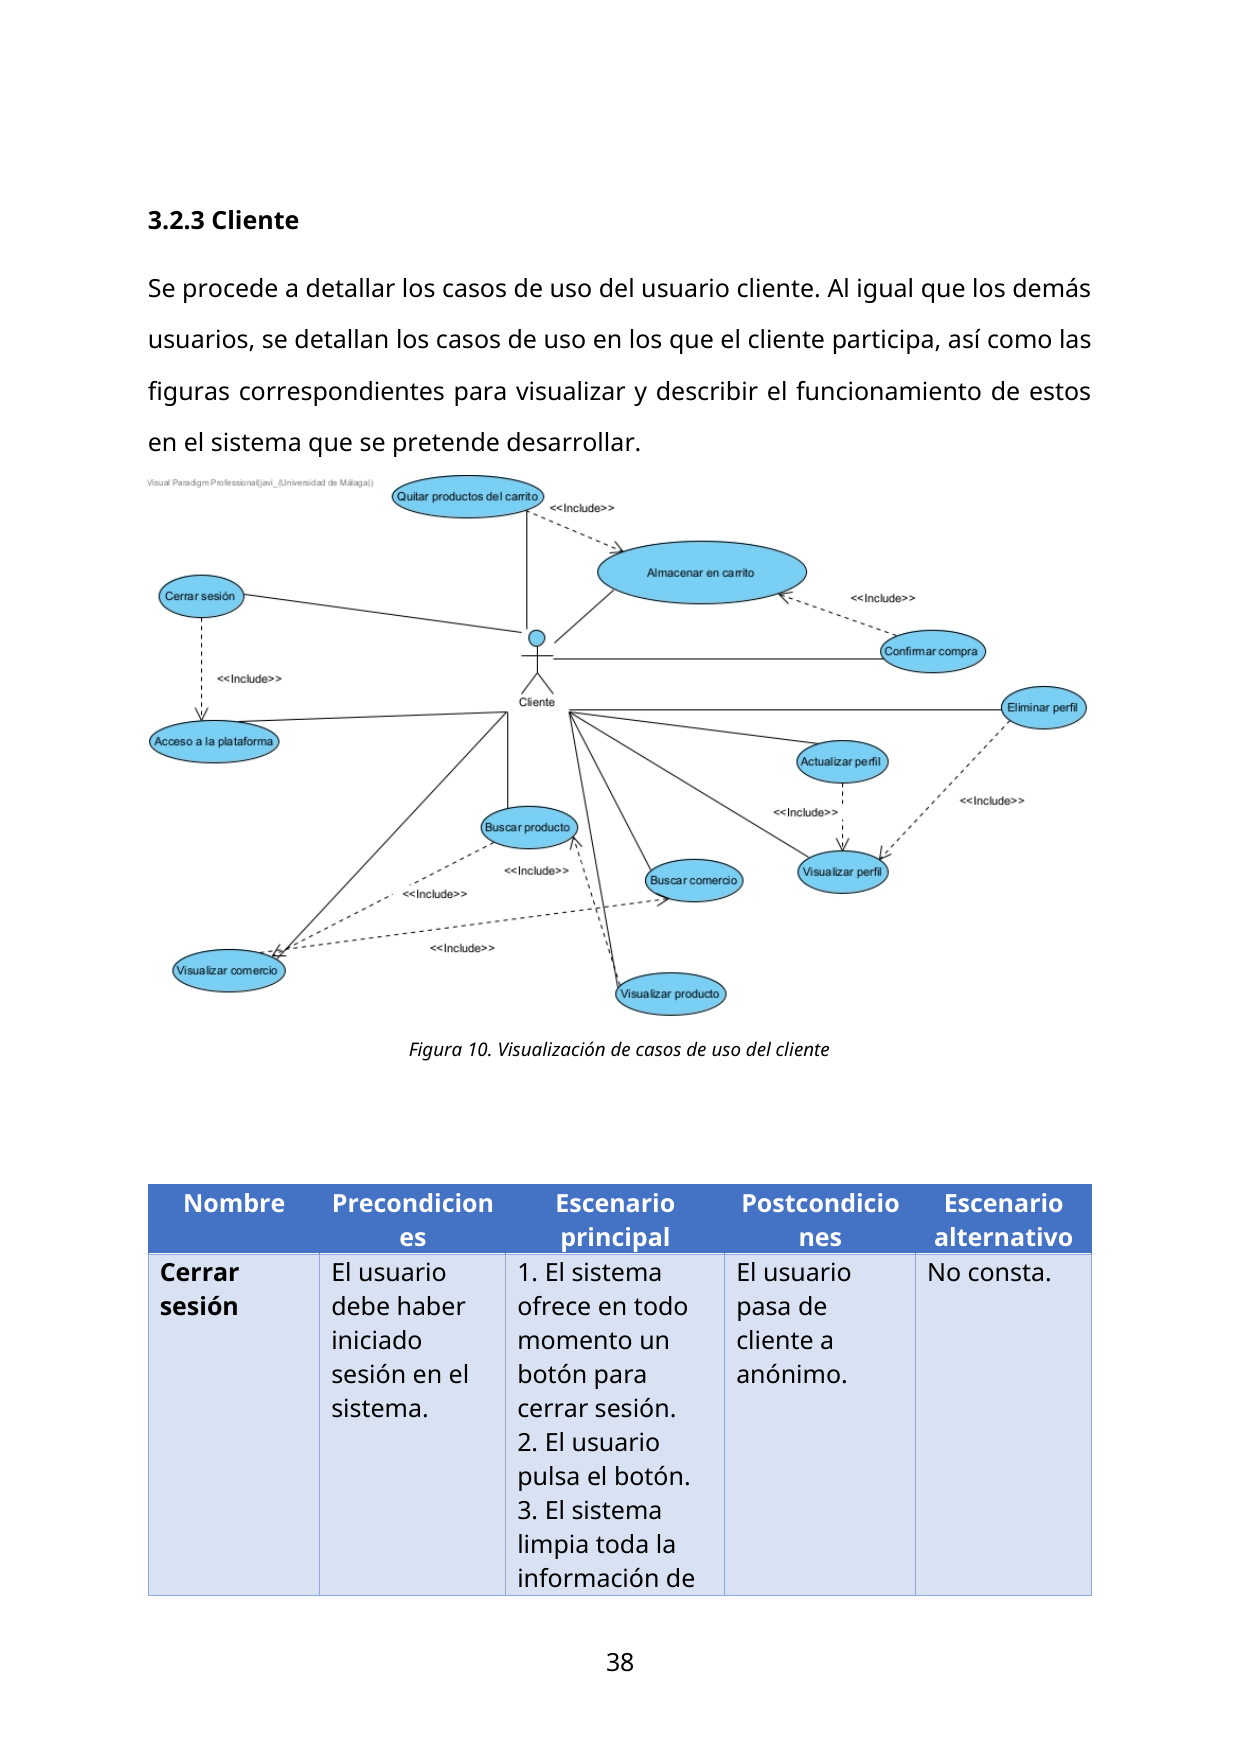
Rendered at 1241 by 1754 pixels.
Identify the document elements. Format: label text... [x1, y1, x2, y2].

text Se procede a detallar los casos de uso del usuario cliente. Al igual que los demás usuarios, se detallan los casos de uso en los que el cliente participa, así como las figuras correspondientes para visualizar y describir el funcionamiento de estos en el sistema que se pretende desarrollar. [148, 271, 1092, 458]
table_header Nombre [149, 1185, 319, 1253]
table_header Escenario principal [506, 1185, 724, 1253]
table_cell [506, 1255, 724, 1595]
table_header Escenario alternativo [916, 1185, 1091, 1253]
picture [147, 475, 1090, 1019]
text 3.2.3 Cliente [148, 203, 1092, 237]
table_header Precondiciones [320, 1185, 505, 1253]
table_header Postcondiciones [725, 1185, 915, 1253]
table_cell No consta. [916, 1255, 1091, 1595]
table_cell Cerrar sesión [149, 1255, 319, 1595]
text Figura 10. Visualización de casos de uso del cliente [148, 1036, 1092, 1061]
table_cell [725, 1255, 915, 1595]
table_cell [320, 1255, 505, 1595]
